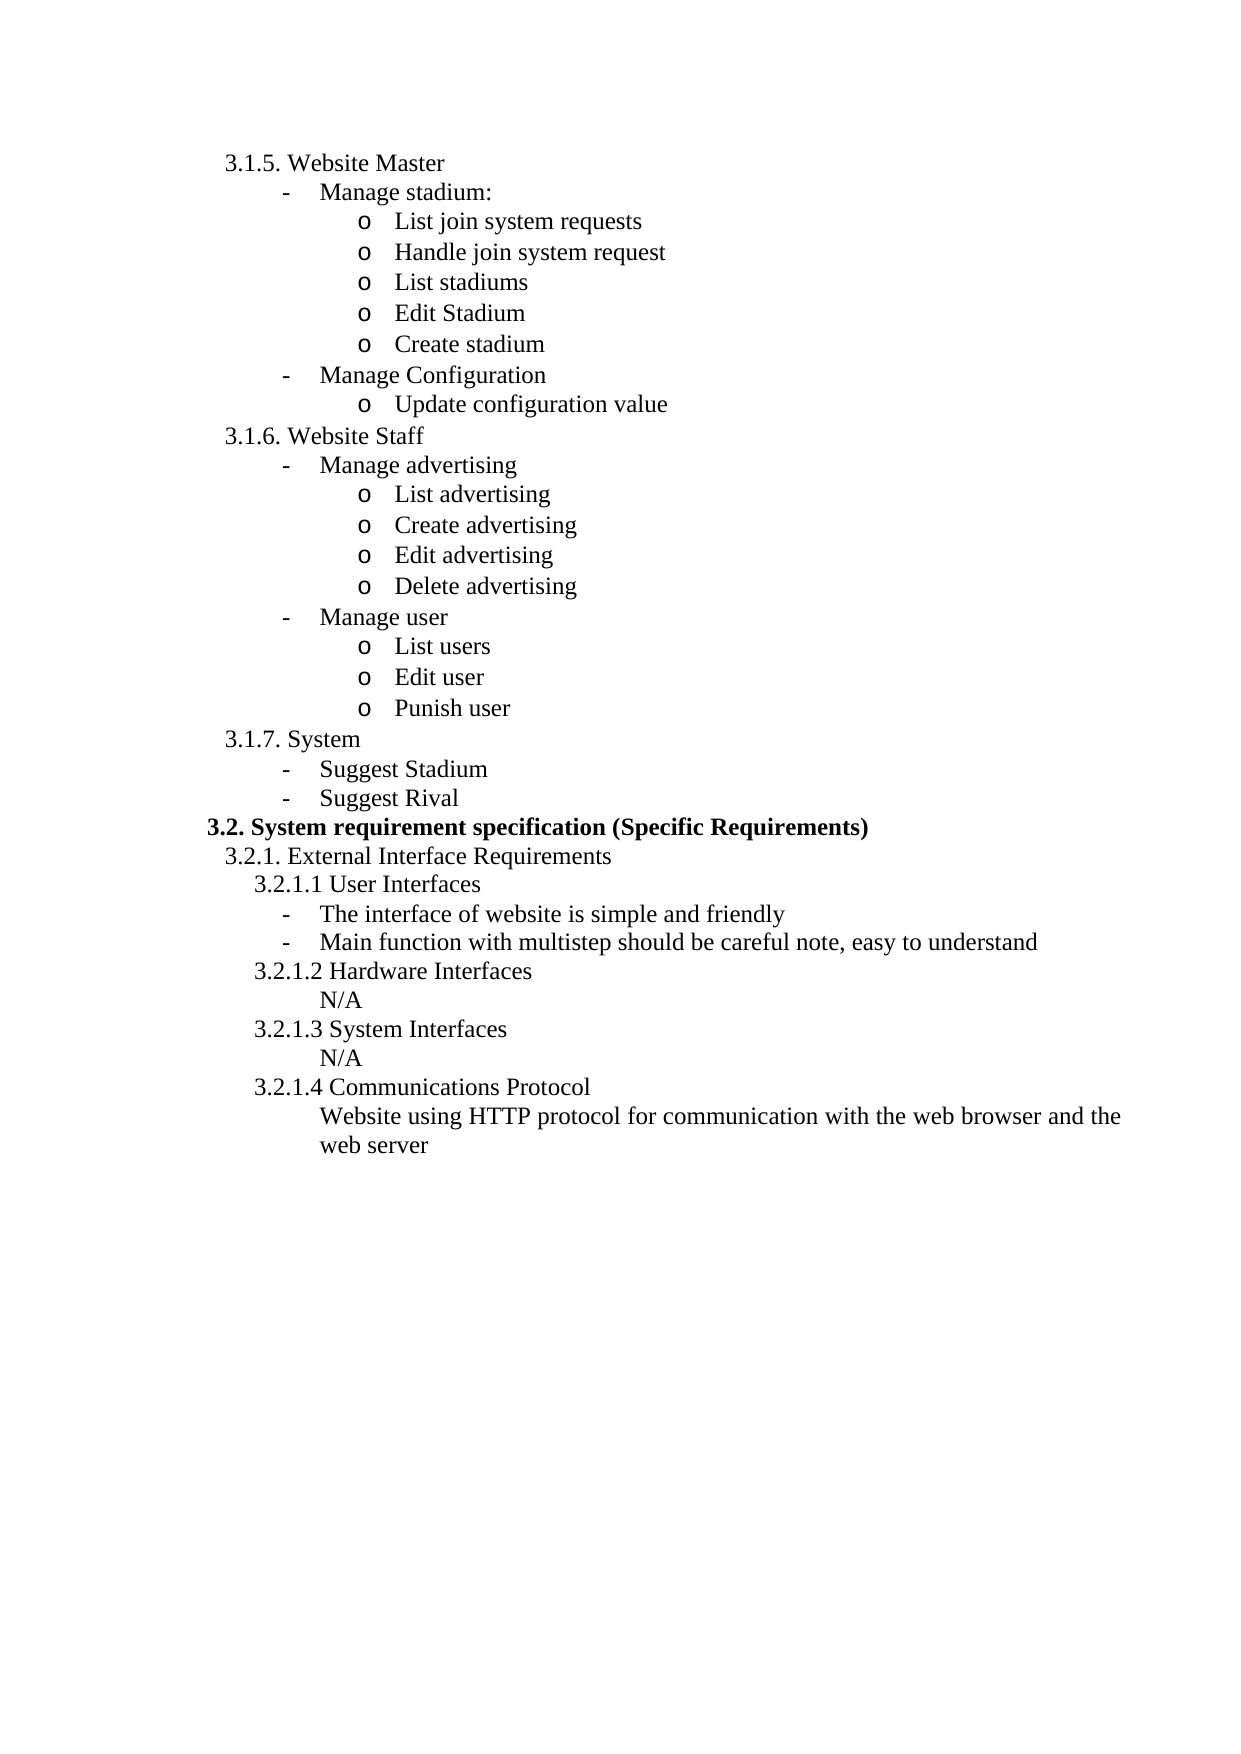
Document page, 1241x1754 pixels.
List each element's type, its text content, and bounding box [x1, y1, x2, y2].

list The interface of website is simple and friendly [282, 899, 1122, 927]
list List advertising [357, 479, 1122, 510]
subtitle System [224, 724, 1122, 753]
list Manage user [282, 602, 1122, 631]
subtitle Website Staff [224, 421, 1122, 449]
list Suggest Rival [282, 783, 1122, 811]
list Manage Configuration [282, 360, 1122, 389]
list Manage advertising [282, 450, 1122, 479]
list List users [357, 631, 1122, 662]
subtitle External Interface Requirements [224, 841, 1122, 870]
subtitle System requirement specification (Specific Requirements) [207, 813, 1122, 841]
subtitle Communications Protocol [254, 1073, 1122, 1101]
subtitle Website Master [224, 148, 1122, 176]
list Handle join system request [357, 237, 1122, 267]
list Create advertising [357, 510, 1122, 541]
subtitle User Interfaces [254, 870, 1122, 898]
list Suggest Stadium [282, 754, 1122, 783]
list Website using HTTP protocol for communication with the web browser and the web server [319, 1101, 1122, 1159]
subtitle System Interfaces [254, 1015, 1122, 1043]
list Hardware Interfaces [254, 956, 1122, 985]
list Delete advertising [357, 571, 1122, 602]
list Edit advertising [357, 541, 1122, 571]
list Create stadium [357, 329, 1122, 360]
list Main function with multistep should be careful note, easy to understand [282, 927, 1122, 956]
list List join system requests [357, 206, 1122, 237]
list N/A [319, 1043, 1122, 1072]
list List stadiums [357, 267, 1122, 298]
list Edit Stadium [357, 298, 1122, 329]
list Edit user [357, 662, 1122, 693]
list Update configuration value [357, 389, 1122, 419]
list N/A [319, 985, 1122, 1014]
list Punish user [357, 693, 1122, 723]
list Manage stadium: [282, 177, 1122, 206]
